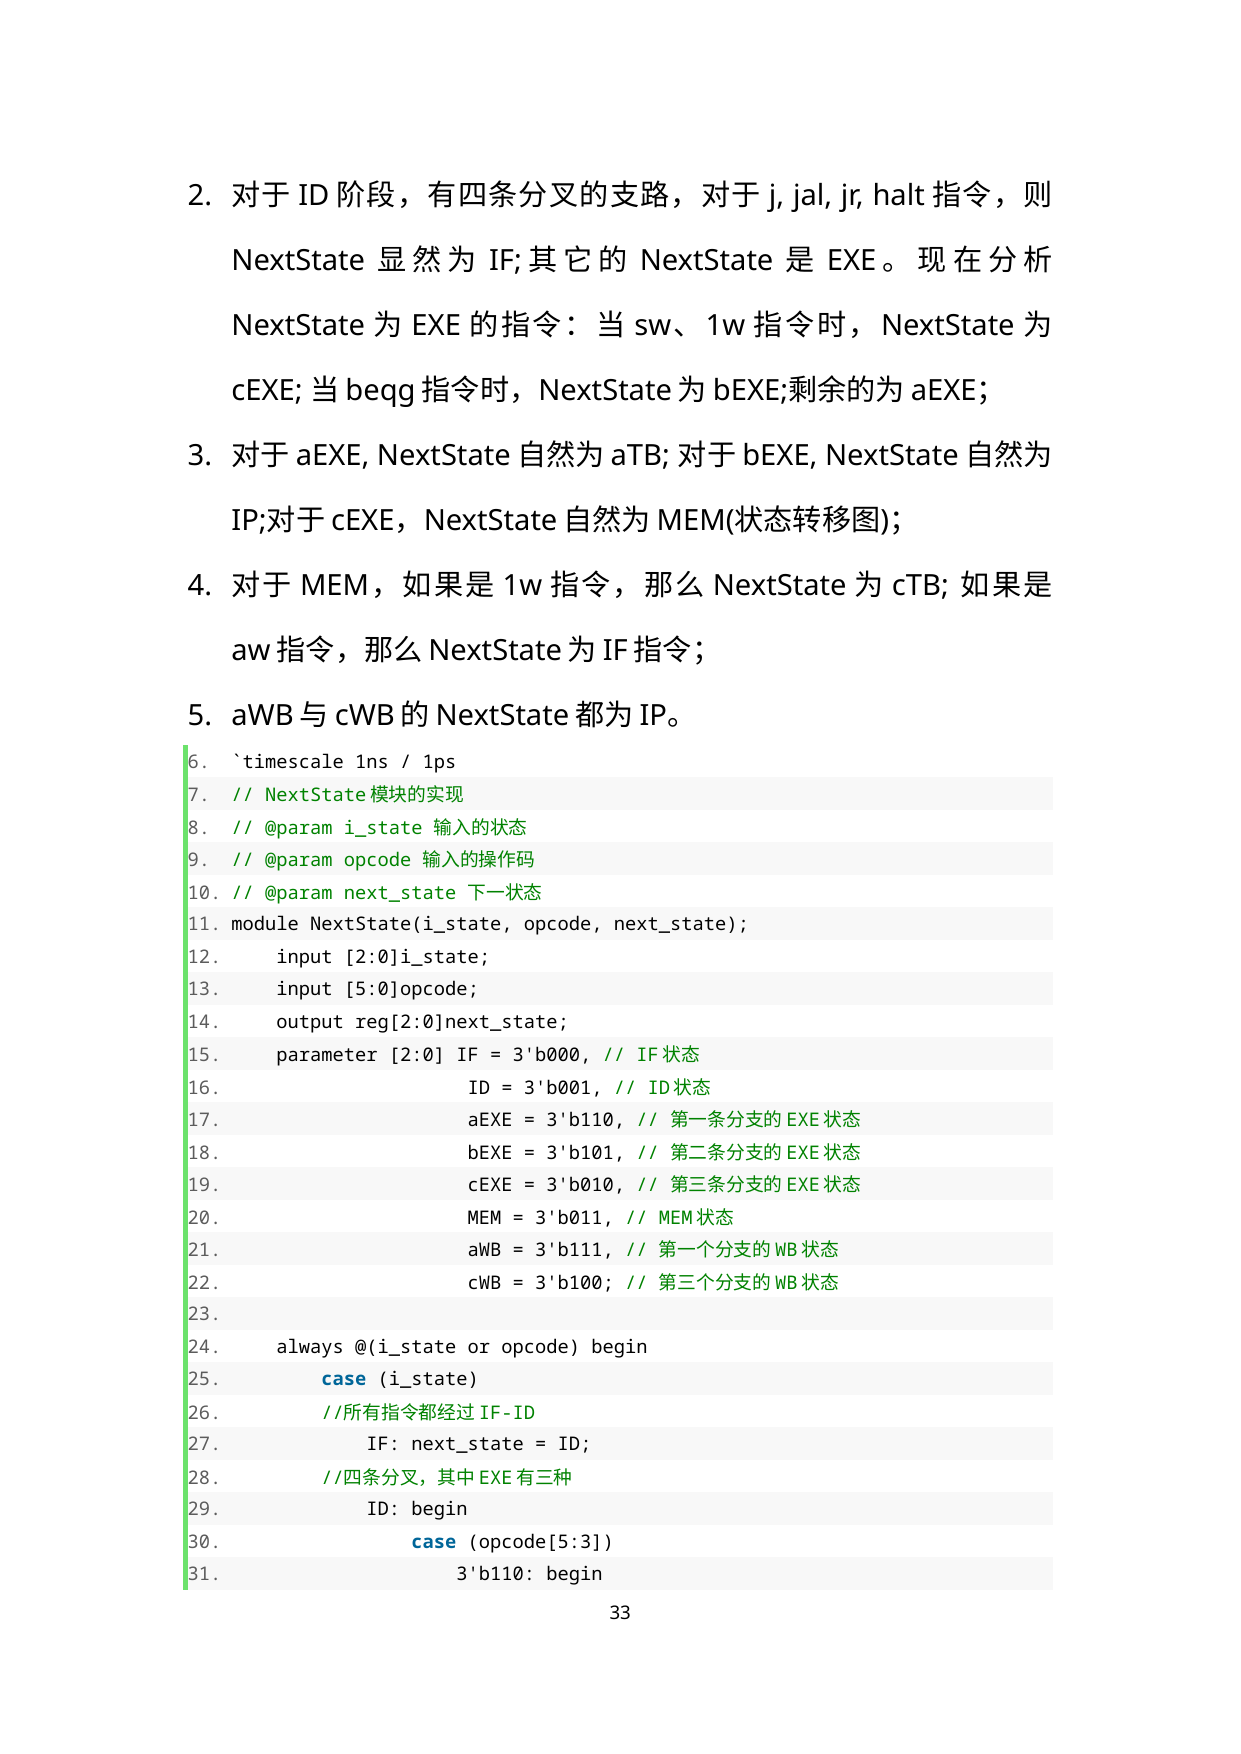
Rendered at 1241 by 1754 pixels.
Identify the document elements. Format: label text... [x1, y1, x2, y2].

list // @param next_state 下一状态 [188, 875, 1053, 907]
list bEXE = 3'b101, // 第二条分支的EXE状态 [188, 1135, 1053, 1167]
list //四条分叉，其中EXE有三种 [188, 1460, 1053, 1492]
list cWB = 3'b100; // 第三个分支的WB状态 [188, 1265, 1053, 1297]
list input [5:0]opcode; [188, 972, 1053, 1005]
list aWB = 3'b111, // 第一个分支的WB状态 [188, 1232, 1053, 1265]
list case (i_state) [188, 1362, 1053, 1395]
list aEXE = 3'b110, // 第一条分支的EXE状态 [188, 1102, 1053, 1135]
list IF: next_state = ID; [188, 1427, 1053, 1460]
list // @param opcode 输入的操作码 [188, 842, 1053, 875]
list MEM = 3'b011, // MEM状态 [188, 1200, 1053, 1232]
list ID: begin [188, 1492, 1053, 1525]
list 对于aEXE, NextState自然为aTB; 对于bEXE, NextState自然为IP;对于cEXE，NextState自然为MEM(状态转移图)； [187, 420, 1053, 550]
list // @param i_state 输入的状态 [188, 810, 1053, 842]
list 对于ID阶段，有四条分叉的支路，对于j, jal, jr, halt指令，则NextState显然为IF;其它的NextState是EXE。现在分析NextState为EXE的指令：当sw、1w指令时，NextState为cEXE; 当beqg指令时，NextState为bEXE;剩余的为aEXE； [187, 160, 1053, 420]
list module NextState(i_state, opcode, next_state); [188, 907, 1053, 940]
list always @(i_state or opcode) begin [188, 1330, 1053, 1362]
list output reg[2:0]next_state; [188, 1005, 1053, 1037]
list `timescale 1ns / 1ps [188, 745, 1053, 777]
list ID = 3'b001, // ID状态 [188, 1070, 1053, 1102]
list aWB与cWB的NextState都为IP。 [187, 680, 1053, 745]
list // NextState模块的实现 [188, 777, 1053, 810]
list //所有指令都经过IF-ID [188, 1395, 1053, 1427]
list case (opcode[5:3]) [188, 1525, 1053, 1557]
list 3'b110: begin [188, 1557, 1053, 1590]
list cEXE = 3'b010, // 第三条分支的EXE状态 [188, 1167, 1053, 1200]
list parameter [2:0] IF = 3'b000, // IF状态 [188, 1037, 1053, 1070]
list input [2:0]i_state; [188, 940, 1053, 972]
list 对于MEM，如果是1w指令，那么NextState为cTB; 如果是aw指令，那么NextState为IF指令； [187, 550, 1053, 680]
